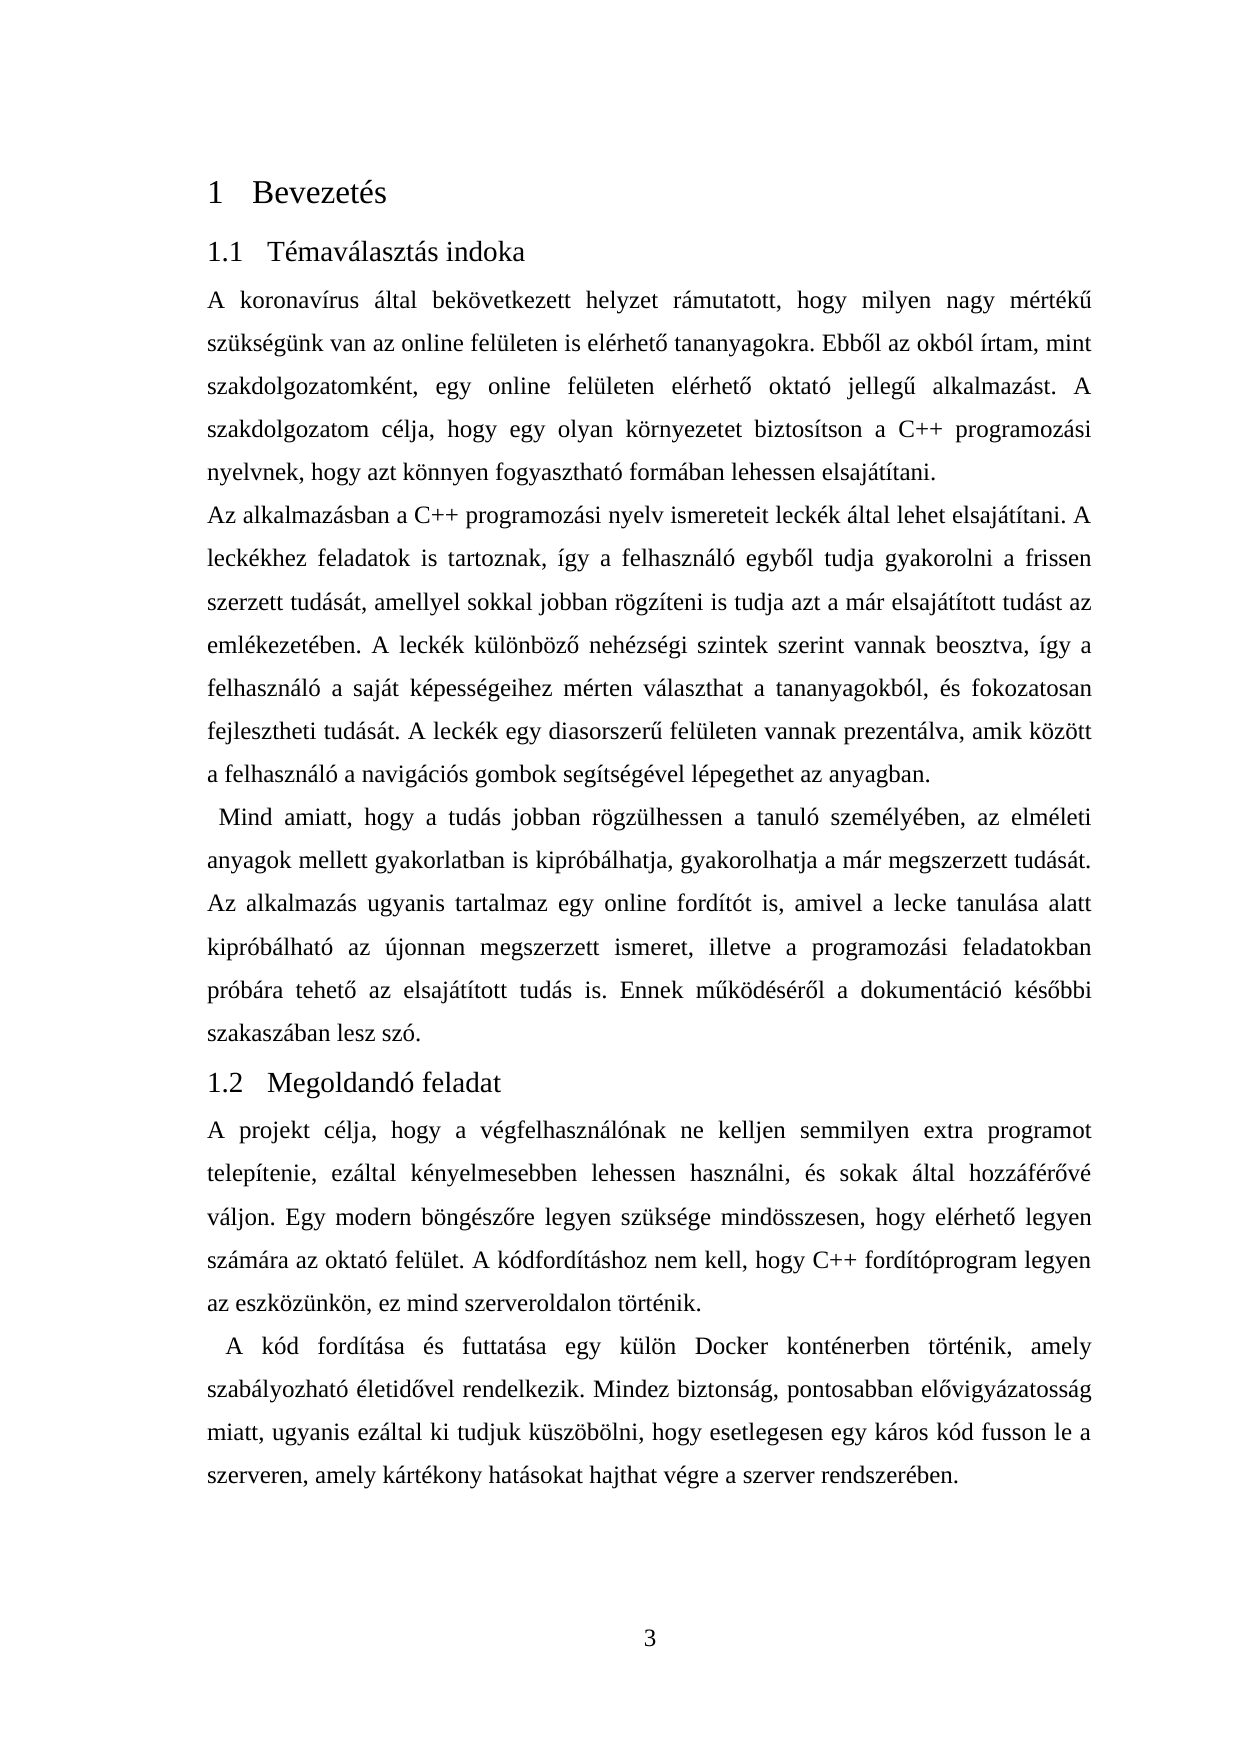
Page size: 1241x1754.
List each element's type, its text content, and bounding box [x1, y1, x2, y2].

text Az alkalmazásban a C++ programozási nyelv ismereteit leckék által lehet elsajátítani. A leckékhez feladatok is tartoznak, így a felhasználó egyből tudja gyakorolni a frissen szerzett tudását, amellyel sokkal jobban rögzíteni is tudja azt a már elsajátított tudást az emlékezetében. A leckék különböző nehézségi szintek szerint vannak beosztva, így a felhasználó a saját képességeihez mérten választhat a tananyagokból, és fokozatosan fejlesztheti tudását. A leckék egy diasorszerű felületen vannak prezentálva, amik között a felhasználó a navigációs gombok segítségével lépegethet az anyagban. [207, 500, 1092, 788]
subtitle Megoldandó feladat [207, 1065, 1092, 1099]
text A kód fordítása és futtatása egy külön Docker konténerben történik, amely szabályozható életidővel rendelkezik. Mindez biztonság, pontosabban elővigyázatosság miatt, ugyanis ezáltal ki tudjuk küszöbölni, hogy esetlegesen egy káros kód fusson le a szerveren, amely kártékony hatásokat hajthat végre a szerver rendszerében. [207, 1331, 1092, 1489]
text A koronavírus által bekövetkezett helyzet rámutatott, hogy milyen nagy mértékű szükségünk van az online felületen is elérhető tananyagokra. Ebből az okból írtam, mint szakdolgozatomként, egy online felületen elérhető oktató jellegű alkalmazást. A szakdolgozatom célja, hogy egy olyan környezetet biztosítson a C++ programozási nyelvnek, hogy azt könnyen fogyasztható formában lehessen elsajátítani. [207, 285, 1092, 486]
text Mind amiatt, hogy a tudás jobban rögzülhessen a tanuló személyében, az elméleti anyagok mellett gyakorlatban is kipróbálhatja, gyakorolhatja a már megszerzett tudását. Az alkalmazás ugyanis tartalmaz egy online fordítót is, amivel a lecke tanulása alatt kipróbálható az újonnan megszerzett ismeret, illetve a programozási feladatokban próbára tehető az elsajátított tudás is. Ennek működéséről a dokumentáció későbbi szakaszában lesz szó. [207, 802, 1092, 1047]
subtitle Témaválasztás indoka [207, 234, 1092, 268]
text A projekt célja, hogy a végfelhasználónak ne kelljen semmilyen extra programot telepítenie, ezáltal kényelmesebben lehessen használni, és sokak által hozzáférővé váljon. Egy modern böngészőre legyen szüksége mindösszesen, hogy elérhető legyen számára az oktató felület. A kódfordításhoz nem kell, hogy C++ fordítóprogram legyen az eszközünkön, ez mind szerveroldalon történik. [207, 1115, 1092, 1317]
subtitle Bevezetés [207, 173, 1092, 211]
